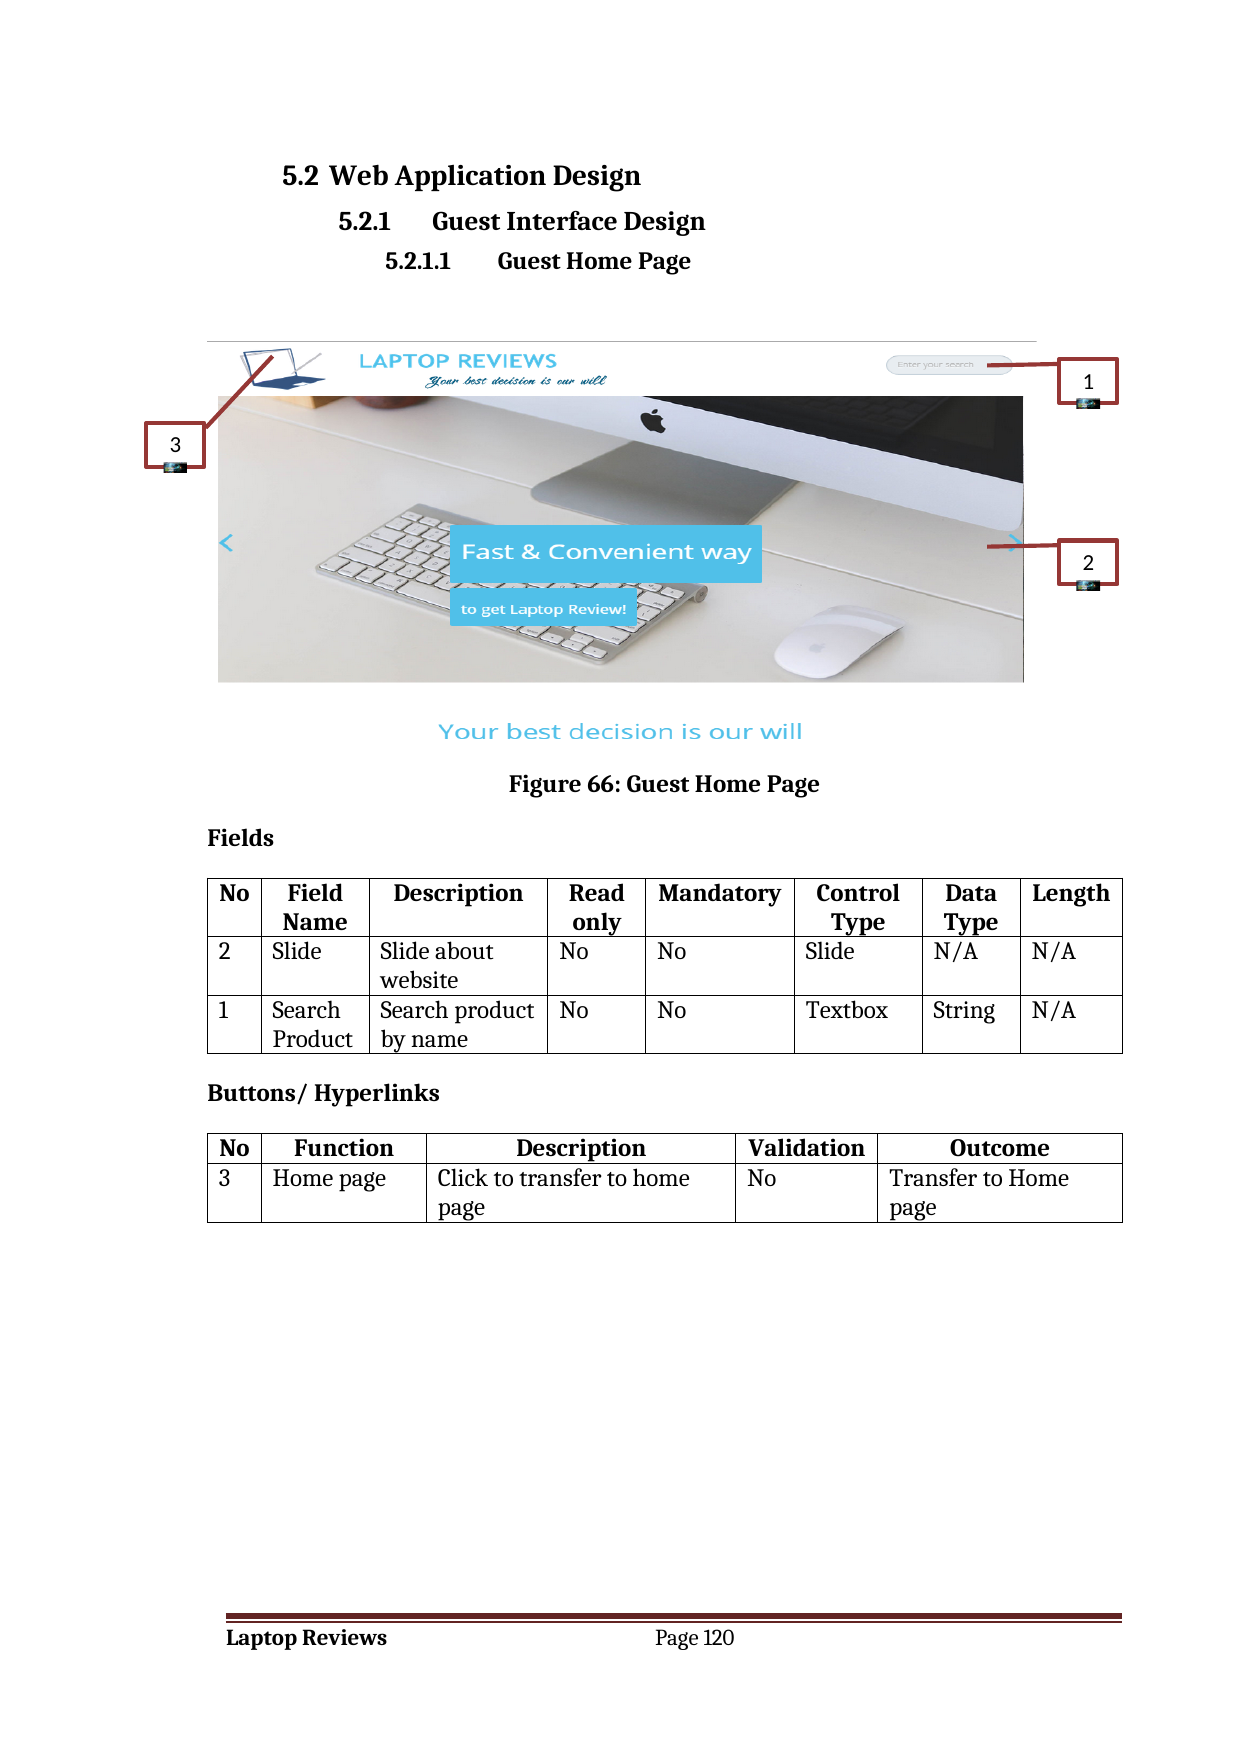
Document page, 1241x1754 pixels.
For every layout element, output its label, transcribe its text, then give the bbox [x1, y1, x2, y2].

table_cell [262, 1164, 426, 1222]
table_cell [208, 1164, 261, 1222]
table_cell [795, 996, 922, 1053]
picture [1076, 398, 1100, 409]
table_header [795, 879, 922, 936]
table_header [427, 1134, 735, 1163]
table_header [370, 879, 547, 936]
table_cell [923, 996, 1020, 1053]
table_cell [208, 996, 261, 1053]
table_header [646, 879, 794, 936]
subtitle Guest Home Page [385, 247, 1122, 276]
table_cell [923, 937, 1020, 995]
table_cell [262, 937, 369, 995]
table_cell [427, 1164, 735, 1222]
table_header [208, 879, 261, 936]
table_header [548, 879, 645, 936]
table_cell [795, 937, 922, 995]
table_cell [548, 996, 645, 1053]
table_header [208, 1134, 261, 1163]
subtitle Web Application Design [282, 159, 1122, 193]
text Buttons/ Hyperlinks [207, 1079, 1122, 1108]
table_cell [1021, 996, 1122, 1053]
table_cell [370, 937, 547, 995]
subtitle Guest Interface Design [338, 206, 1122, 237]
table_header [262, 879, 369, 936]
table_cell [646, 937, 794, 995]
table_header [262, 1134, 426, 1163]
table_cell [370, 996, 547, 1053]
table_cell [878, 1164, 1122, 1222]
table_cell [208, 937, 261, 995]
text Figure 66: Guest Home Page [207, 770, 1122, 799]
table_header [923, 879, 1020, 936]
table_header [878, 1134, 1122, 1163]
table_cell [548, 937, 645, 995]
text Fields [207, 824, 1122, 853]
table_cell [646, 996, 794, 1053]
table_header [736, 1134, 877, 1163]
picture [207, 341, 1037, 746]
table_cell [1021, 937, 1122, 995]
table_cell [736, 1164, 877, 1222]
picture [1076, 580, 1100, 591]
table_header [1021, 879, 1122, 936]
picture [163, 462, 187, 473]
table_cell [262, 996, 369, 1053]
